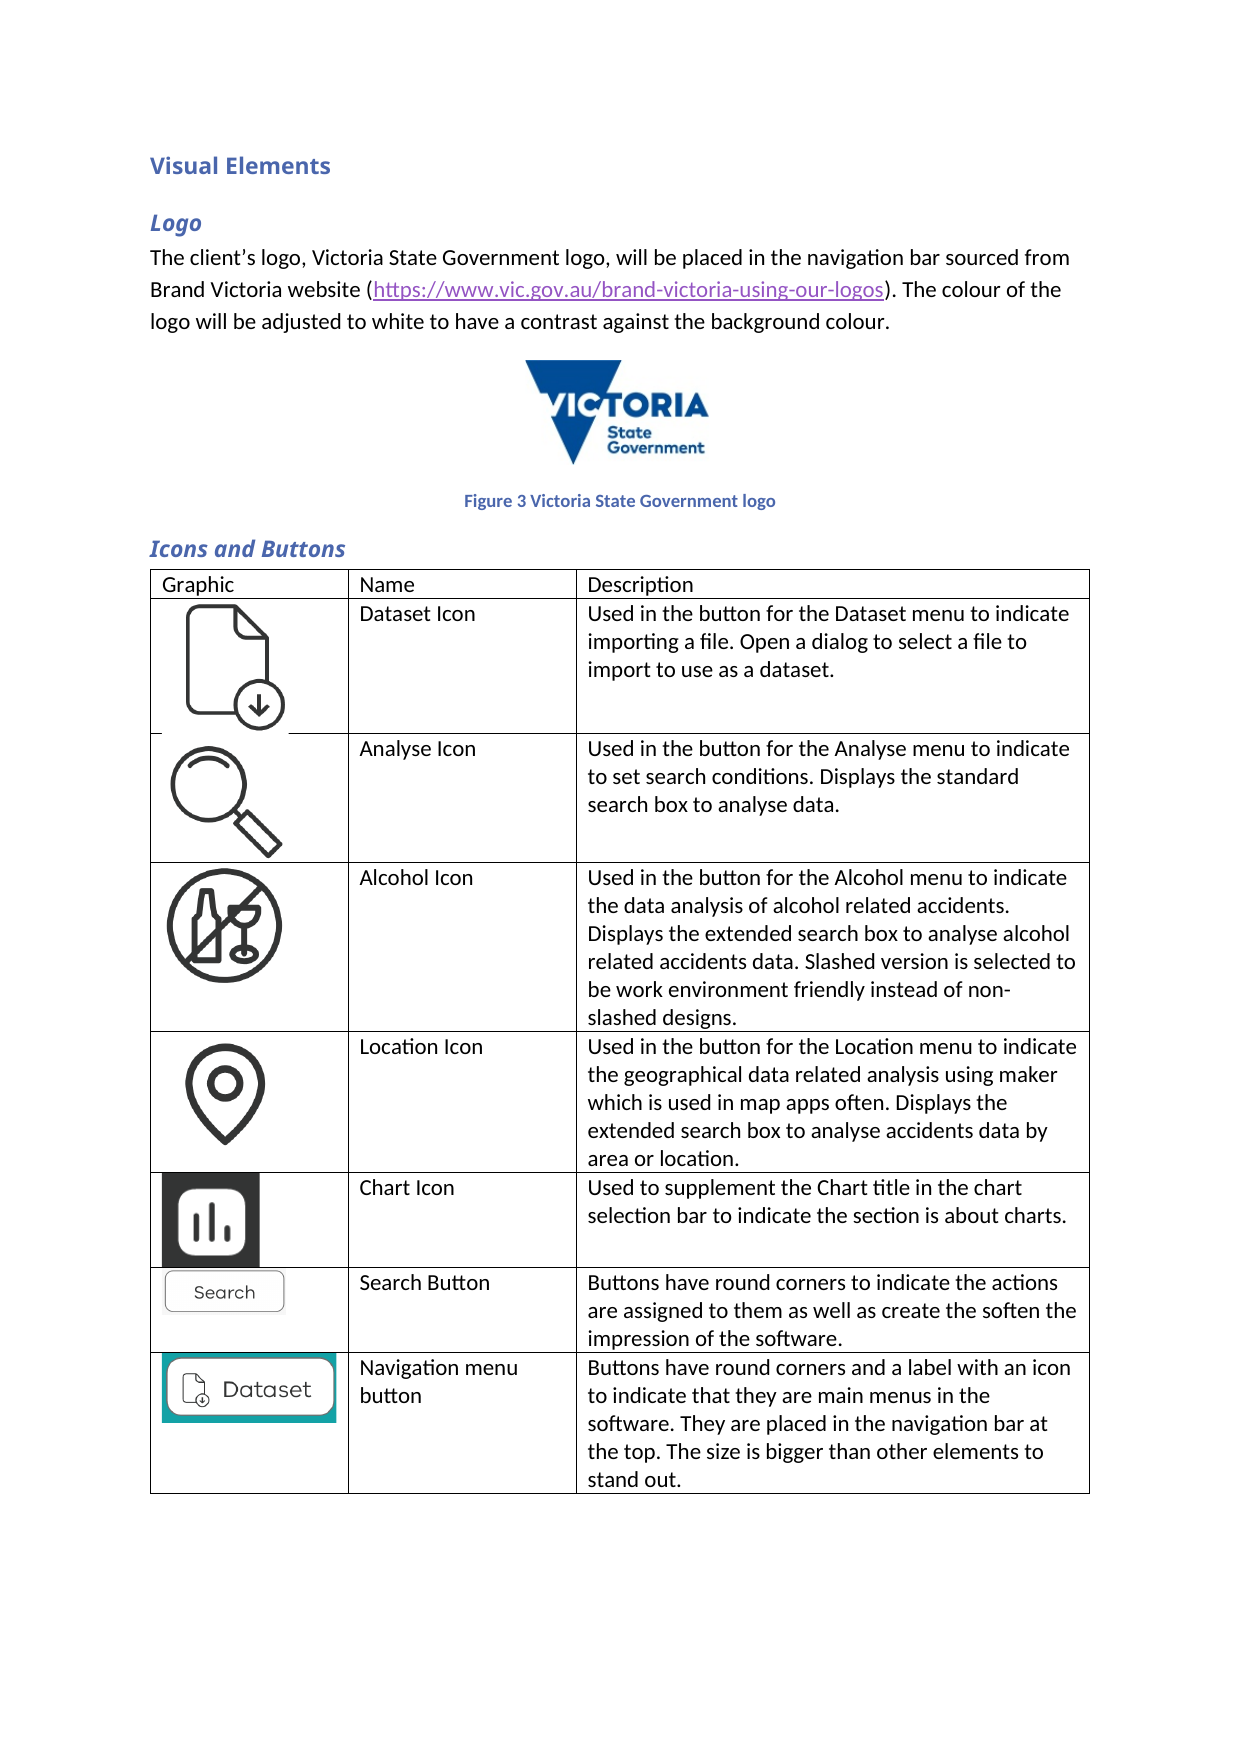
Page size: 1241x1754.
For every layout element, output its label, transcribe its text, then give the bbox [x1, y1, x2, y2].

picture [161, 863, 285, 987]
table_header Name [349, 570, 576, 598]
table_cell Dataset Icon [349, 599, 576, 733]
table_cell Search Button [349, 1268, 576, 1352]
picture [161, 1173, 260, 1267]
table_header Description [577, 570, 1089, 598]
picture [161, 1268, 286, 1315]
table_cell Chart Icon [349, 1173, 576, 1267]
table_cell Navigation menu button [349, 1353, 576, 1493]
table_cell Used to supplement the Chart title in the chart selection bar to indicate the section is about charts. [577, 1173, 1089, 1267]
table_cell Used in the button for the Location menu to indicate the geographical data related analysis using maker which is used in map apps often. Displays the extended search box to analyse accidents data by area or location. [577, 1032, 1089, 1172]
picture [525, 360, 715, 465]
table_cell Alcohol Icon [349, 863, 576, 1031]
table_header Graphic [151, 570, 348, 598]
table_cell [151, 599, 161, 733]
table_cell [151, 863, 348, 1031]
table_cell Used in the button for the Analyse menu to indicate to set search conditions. Displays the standard search box to analyse data. [577, 734, 1089, 862]
table_cell Buttons have round corners and a label with an icon to indicate that they are main menus in the software. They are placed in the navigation bar at the top. The size is bigger than other elements to stand out. [577, 1353, 1089, 1493]
table_cell [151, 734, 161, 862]
text Figure 3 Victoria State Government logo [150, 489, 1090, 512]
picture [161, 599, 294, 862]
subtitle Visual Elements [150, 150, 1090, 181]
table_cell Location Icon [349, 1032, 576, 1172]
table_cell Used in the button for the Dataset menu to indicate importing a file. Open a dialog to select a file to import to use as a dataset. [577, 599, 1089, 733]
table_cell [260, 1173, 348, 1267]
picture [161, 1032, 285, 1157]
table_cell Analyse Icon [349, 734, 576, 862]
subtitle Icons and Buttons [150, 533, 1090, 564]
table_cell [294, 599, 348, 733]
table_cell [151, 1268, 348, 1352]
table_cell [151, 1353, 348, 1493]
table_cell Used in the button for the Alcohol menu to indicate the data analysis of alcohol related accidents. Displays the extended search box to analyse alcohol related accidents data. Slashed version is selected to be work environment friendly instead of non-slashed designs. [577, 863, 1089, 1031]
text The client’s logo, Victoria State Government logo, will be placed in the navigation bar sourced from Brand Victoria website (https://www.vic.gov.au/brand-victoria-using-our-logos). The colour of the logo will be adjusted to white to have a contrast against the background colour. [150, 243, 1090, 335]
picture [161, 1353, 337, 1423]
subtitle Logo [150, 207, 1090, 238]
table_cell Buttons have round corners to indicate the actions are assigned to them as well as create the soften the impression of the software. [577, 1268, 1089, 1352]
table_cell [151, 1032, 348, 1172]
table_cell [151, 1173, 161, 1267]
table_cell [289, 734, 348, 862]
